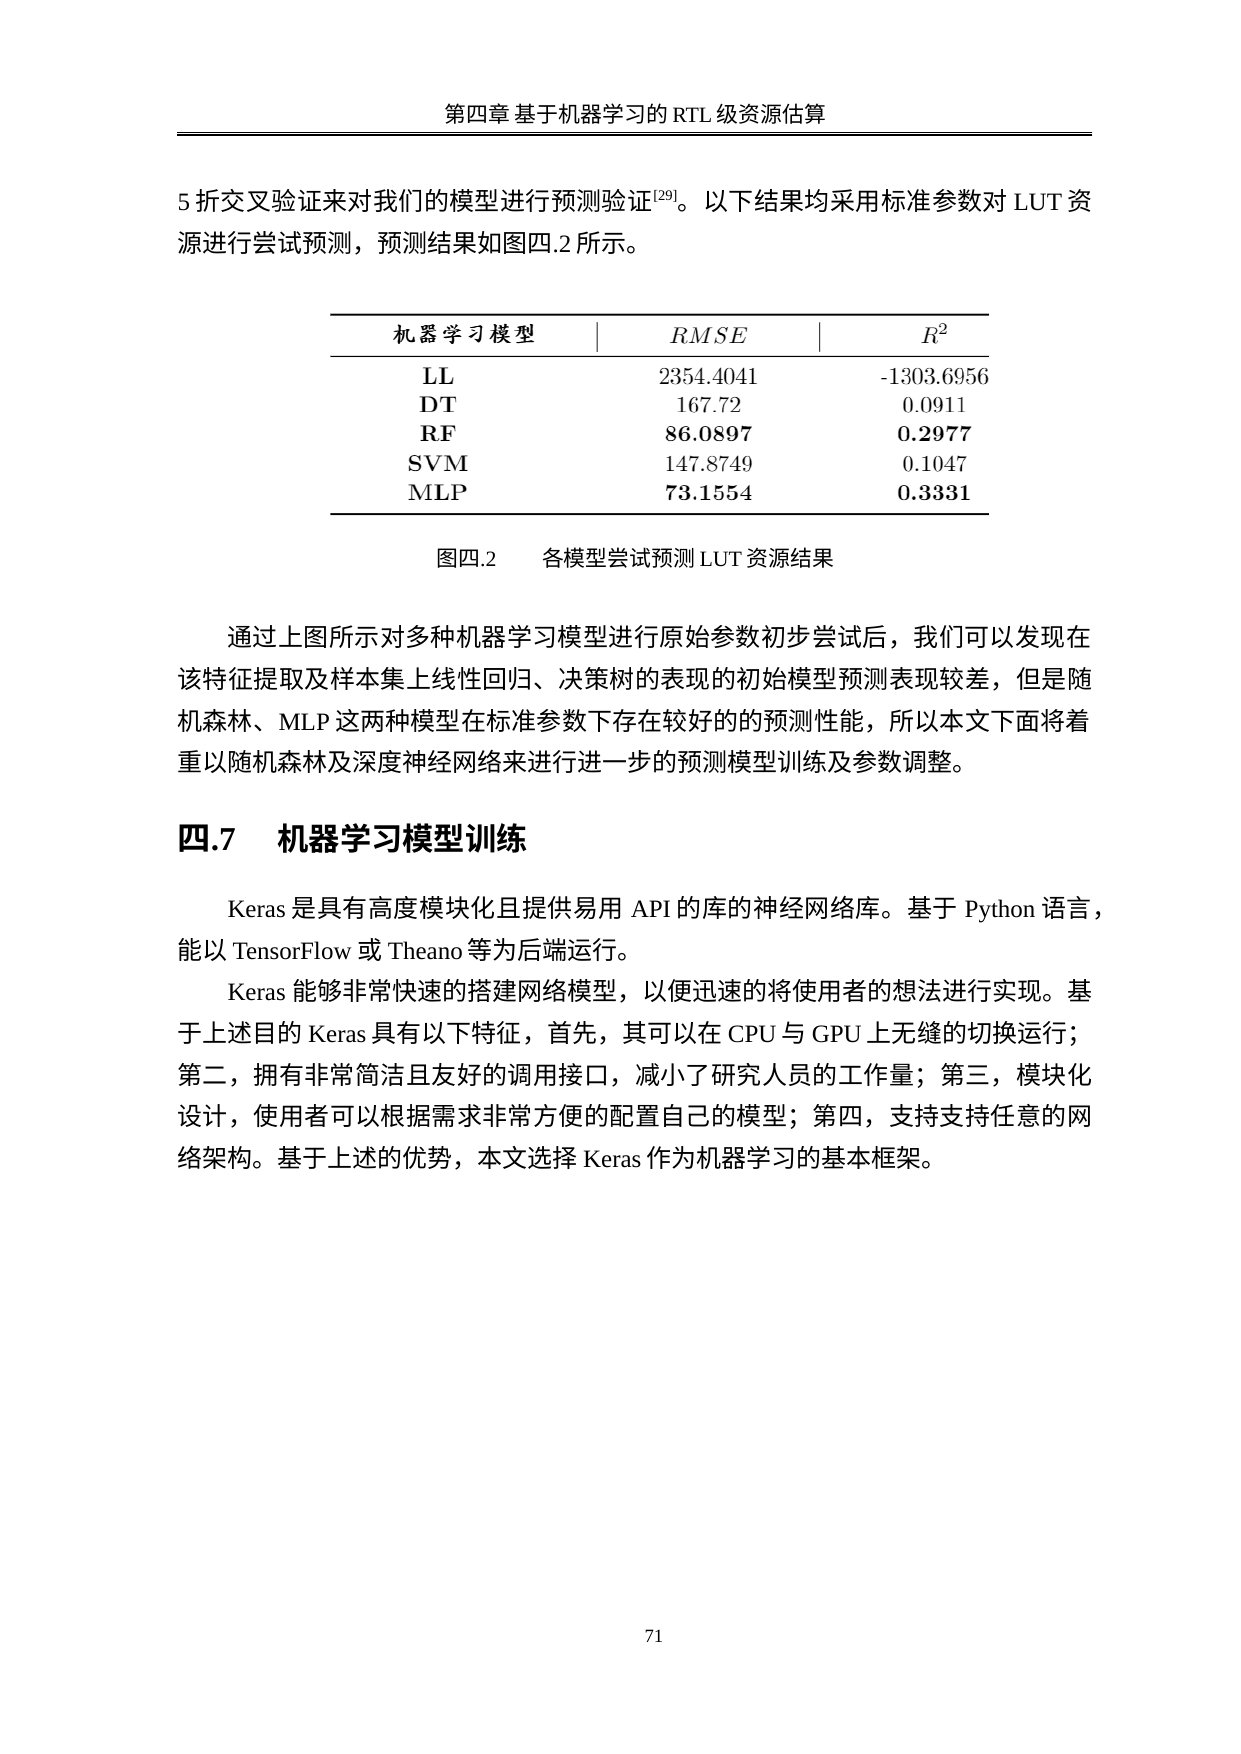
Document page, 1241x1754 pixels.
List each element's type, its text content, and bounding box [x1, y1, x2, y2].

text Keras是具有高度模块化且提供易用API的库的神经网络库。基于Python语言，能以TensorFlow 或Theano等为后端运行。 [177, 884, 1092, 967]
subtitle 机器学习模型训练 [177, 817, 1092, 859]
text 各模型尝试预测LUT资源结果 [177, 541, 1092, 572]
text 首先我们对数据集进行划分，我们随机抽样20%的数据来构成验证集，数据集中剩余80%的样本作为训练集，为保证训练及验证的全面覆盖，我们在验证时使用5折交叉验证来对我们的模型进行预测验证[29]。以下结果均采用标准参数对LUT资源进行尝试预测，预测结果如图4.20所示。 [177, 177, 1092, 261]
text 通过上图所示对多种机器学习模型进行原始参数初步尝试后，我们可以发现在该特征提取及样本集上线性回归、决策树的表现的初始模型预测表现较差，但是随机森林、MLP这两种模型在标准参数下存在较好的的预测性能，所以本文下面将着重以随机森林及深度神经网络来进行进一步的预测模型训练及参数调整。 [177, 613, 1092, 780]
text Keras 能够非常快速的搭建网络模型，以便迅速的将使用者的想法进行实现。基于上述目的Keras具有以下特征，首先，其可以在CPU与GPU上无缝的切换运行；第二，拥有非常简洁且友好的调用接口，减小了研究人员的工作量；第三，模块化设计，使用者可以根据需求非常方便的配置自己的模型；第四，支持支持任意的网络架构。基于上述的优势，本文选择 Keras作为机器学习的基本框架。 [177, 967, 1092, 1176]
picture [323, 302, 997, 529]
